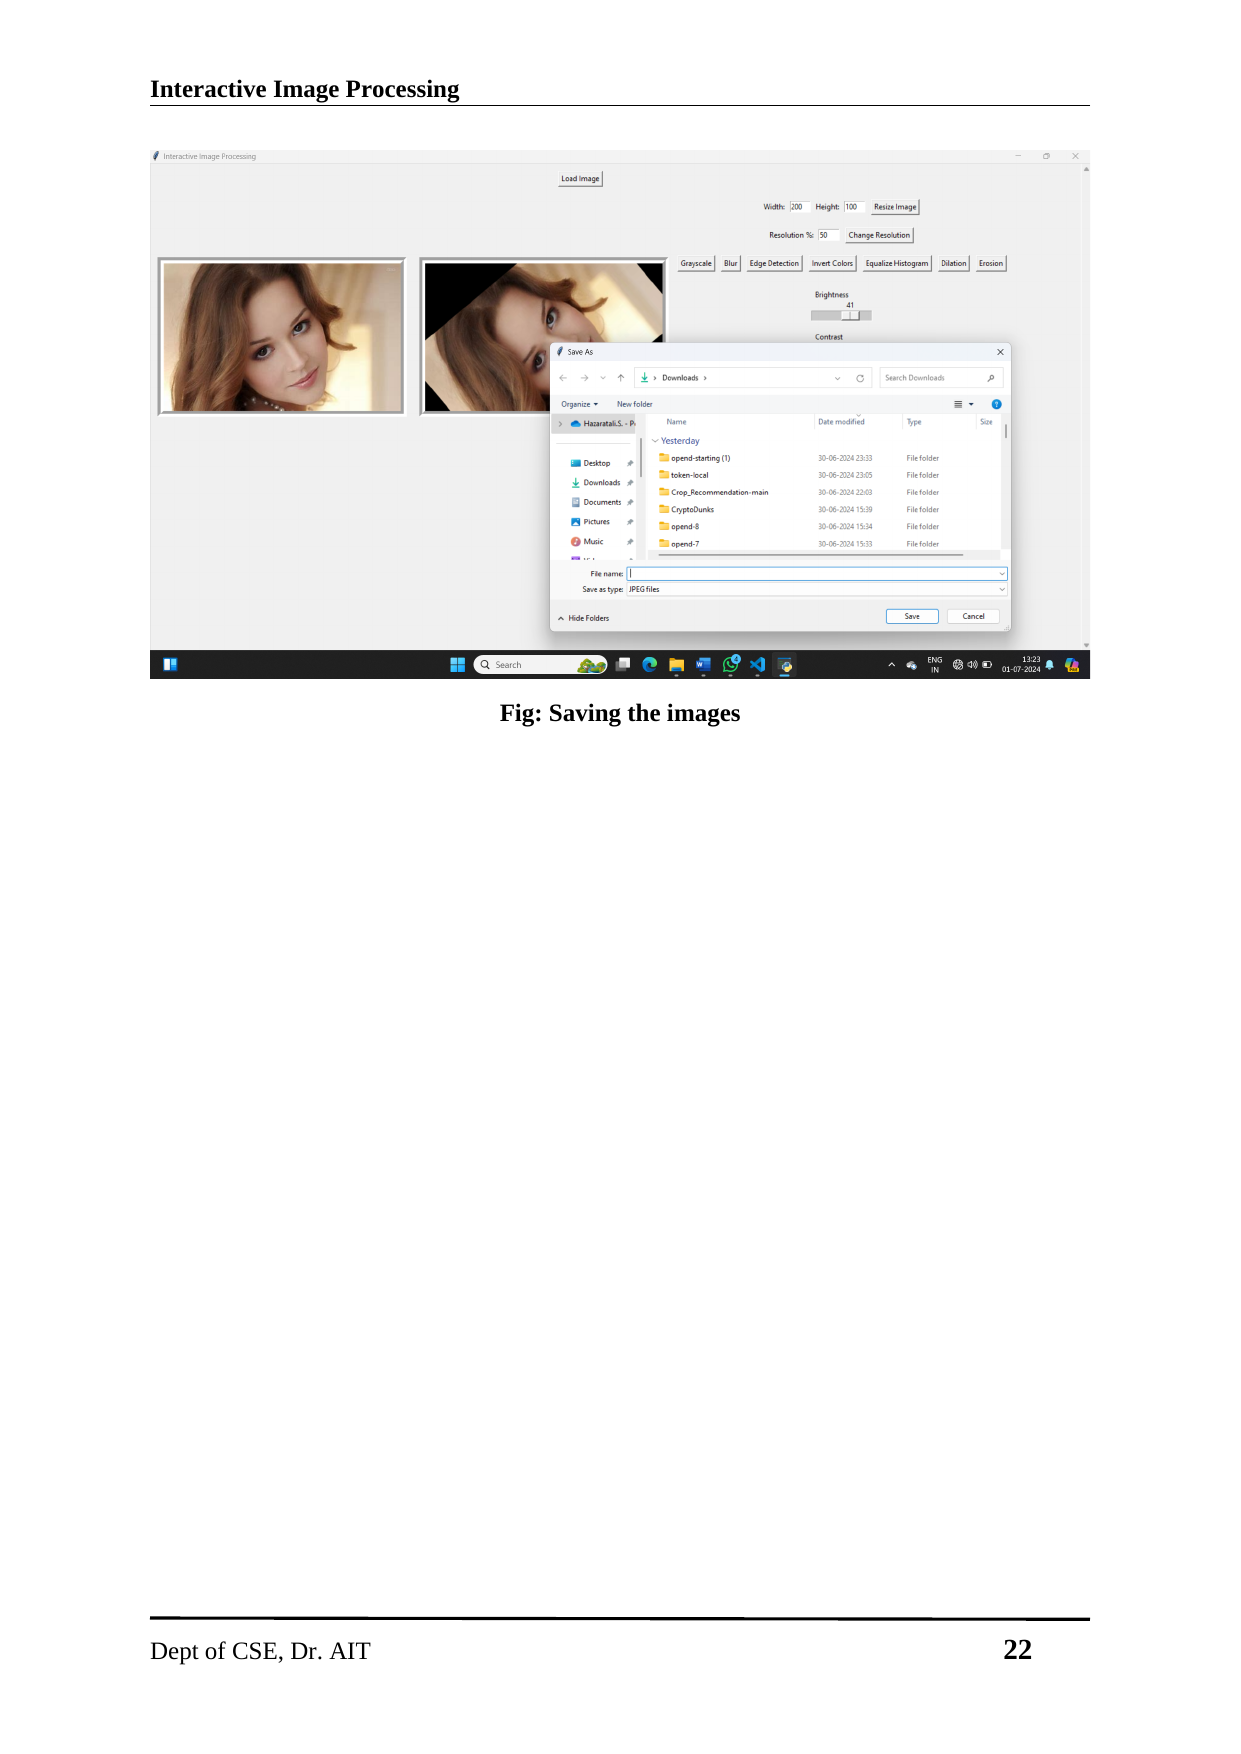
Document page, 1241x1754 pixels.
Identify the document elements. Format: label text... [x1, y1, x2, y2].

picture [150, 150, 1091, 679]
text Fig: Saving the images [150, 698, 1090, 726]
